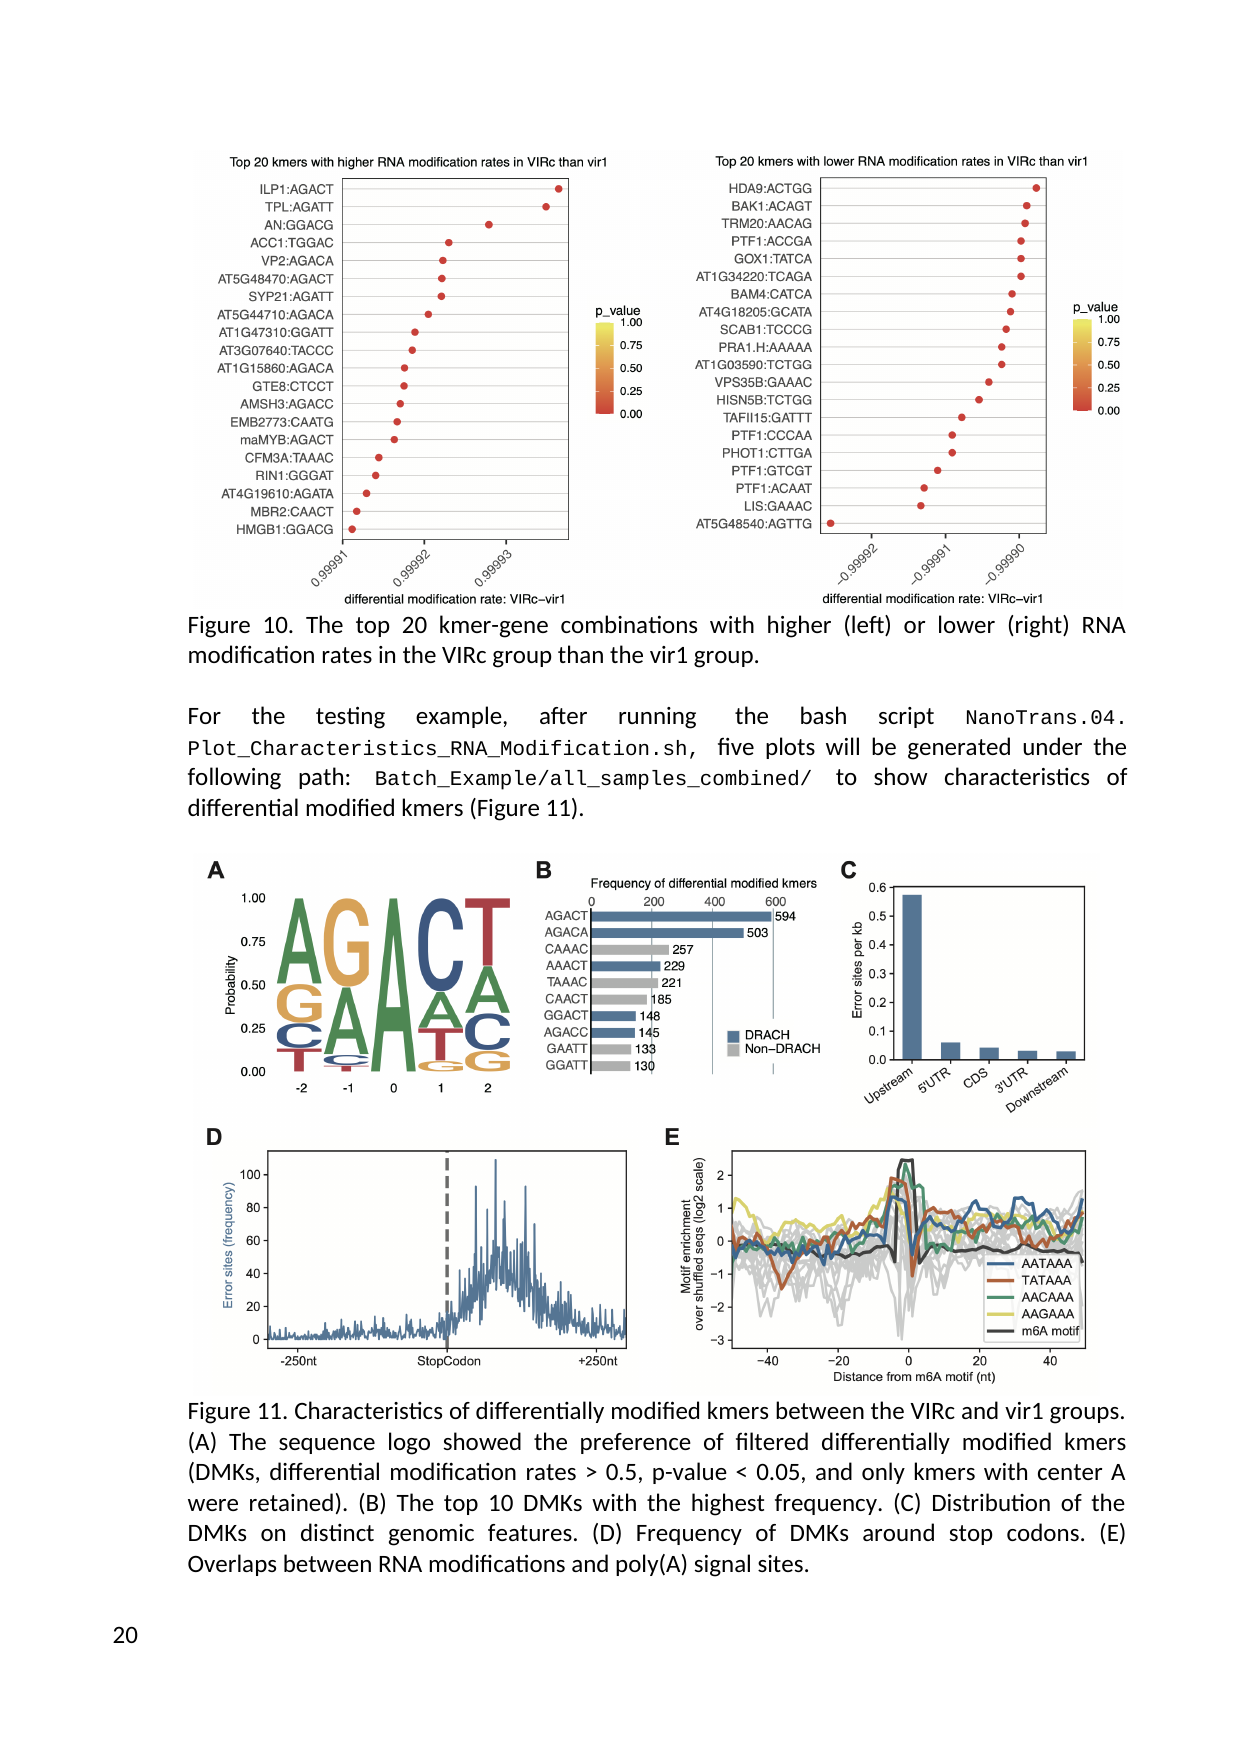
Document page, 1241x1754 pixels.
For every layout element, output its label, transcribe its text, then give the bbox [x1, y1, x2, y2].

picture [193, 853, 1101, 1396]
list For the testing example, after running the bash script NanoTrans.04. Plot_Characteristics_RNA_Modification.sh, five plots will be generated under the following path: Batch_Example/all_samples_combined/ to show characteristics of differential modified kmers (Figure 11). [187, 701, 1128, 823]
list Figure 10. The top 20 kmer-gene combinations with higher (left) or lower (right) RNA modification rates in the VIRc group than the vir1 group. [187, 609, 1128, 670]
picture [193, 150, 1123, 609]
list Figure 11. Characteristics of differentially modified kmers between the VIRc and vir1 groups. (A) The sequence logo showed the preference of filtered differentially modified kmers (DMKs, differential modification rates > 0.5, p-value < 0.05, and only kmers with center A were retained). (B) The top 10 DMKs with the highest frequency. (C) Distribution of the DMKs on distinct genomic features. (D) Frequency of DMKs around stop codons. (E) Overlaps between RNA modifications and poly(A) signal sites. [187, 1395, 1128, 1578]
